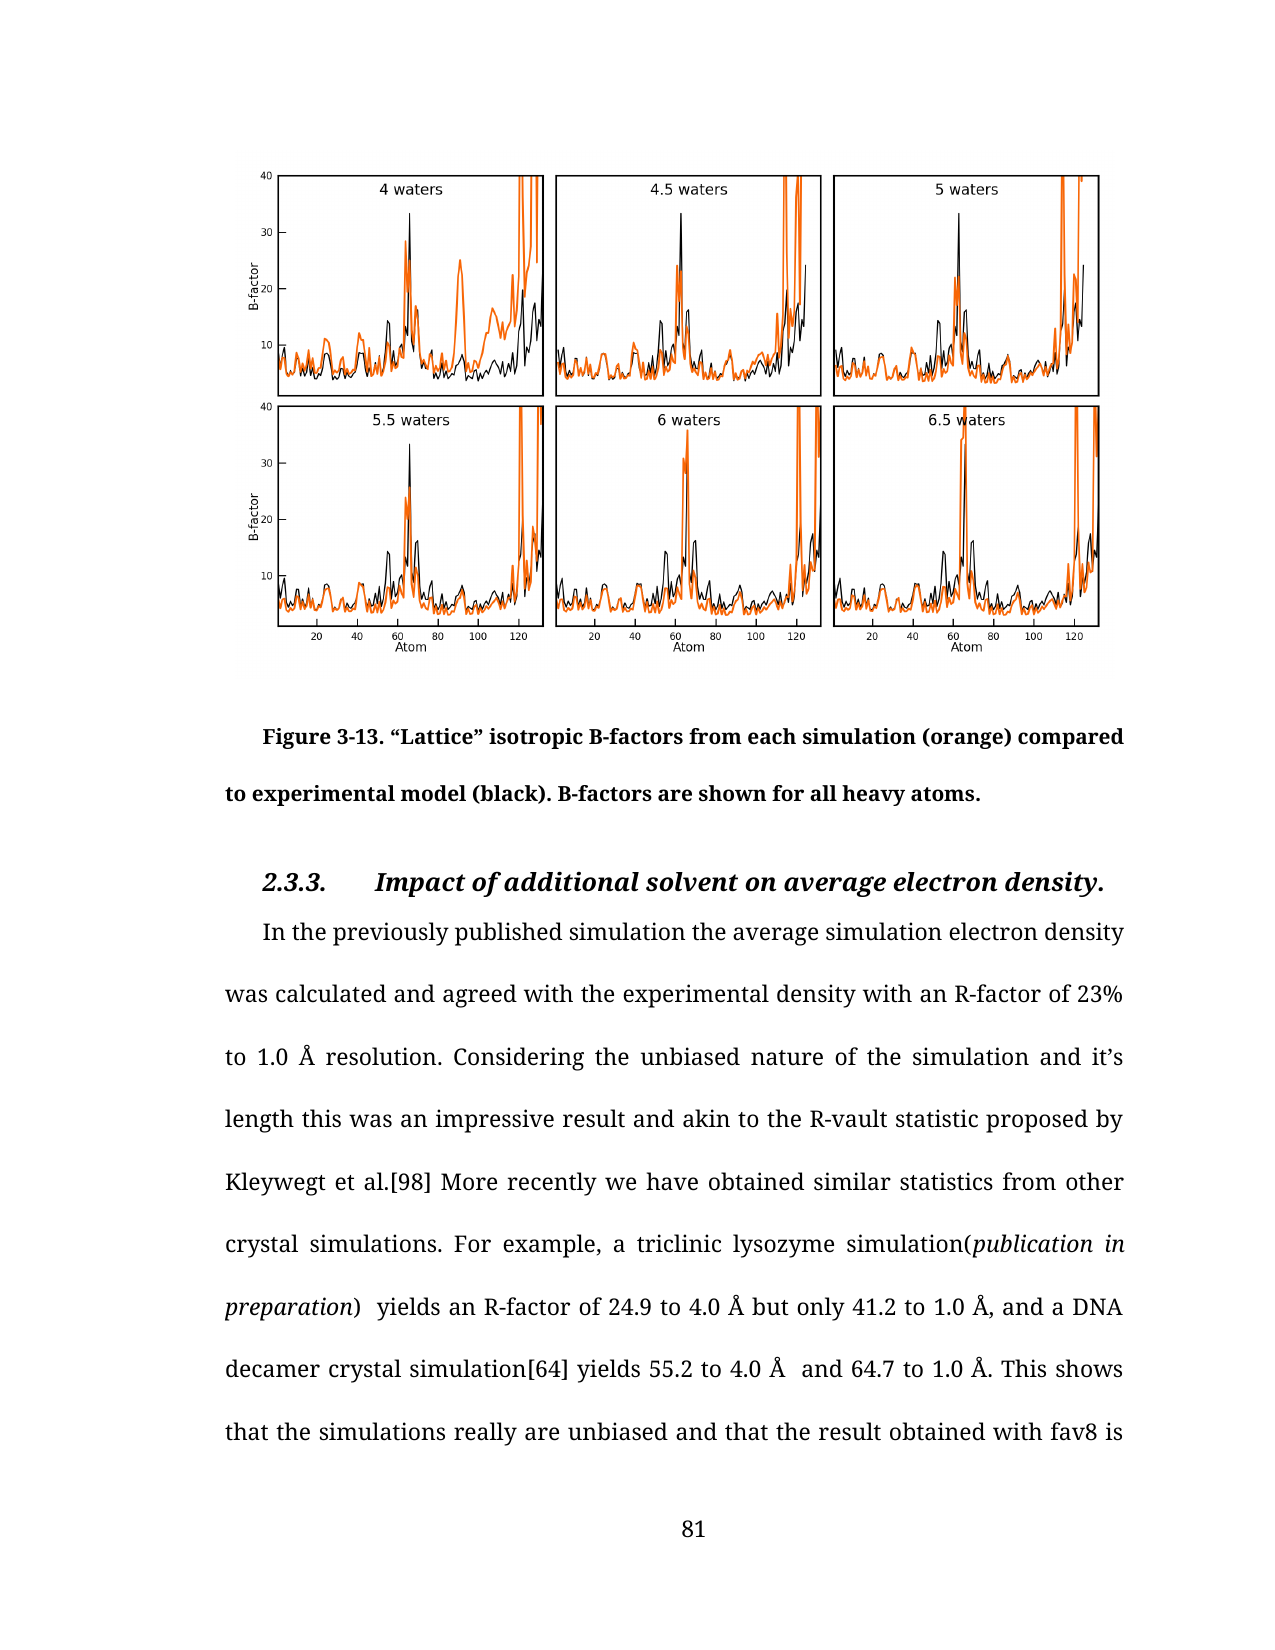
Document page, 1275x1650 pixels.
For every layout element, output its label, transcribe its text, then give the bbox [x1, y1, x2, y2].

subtitle Impact of additional solvent on average electron density. [225, 865, 1125, 899]
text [225, 916, 1125, 1447]
picture [234, 150, 1116, 679]
